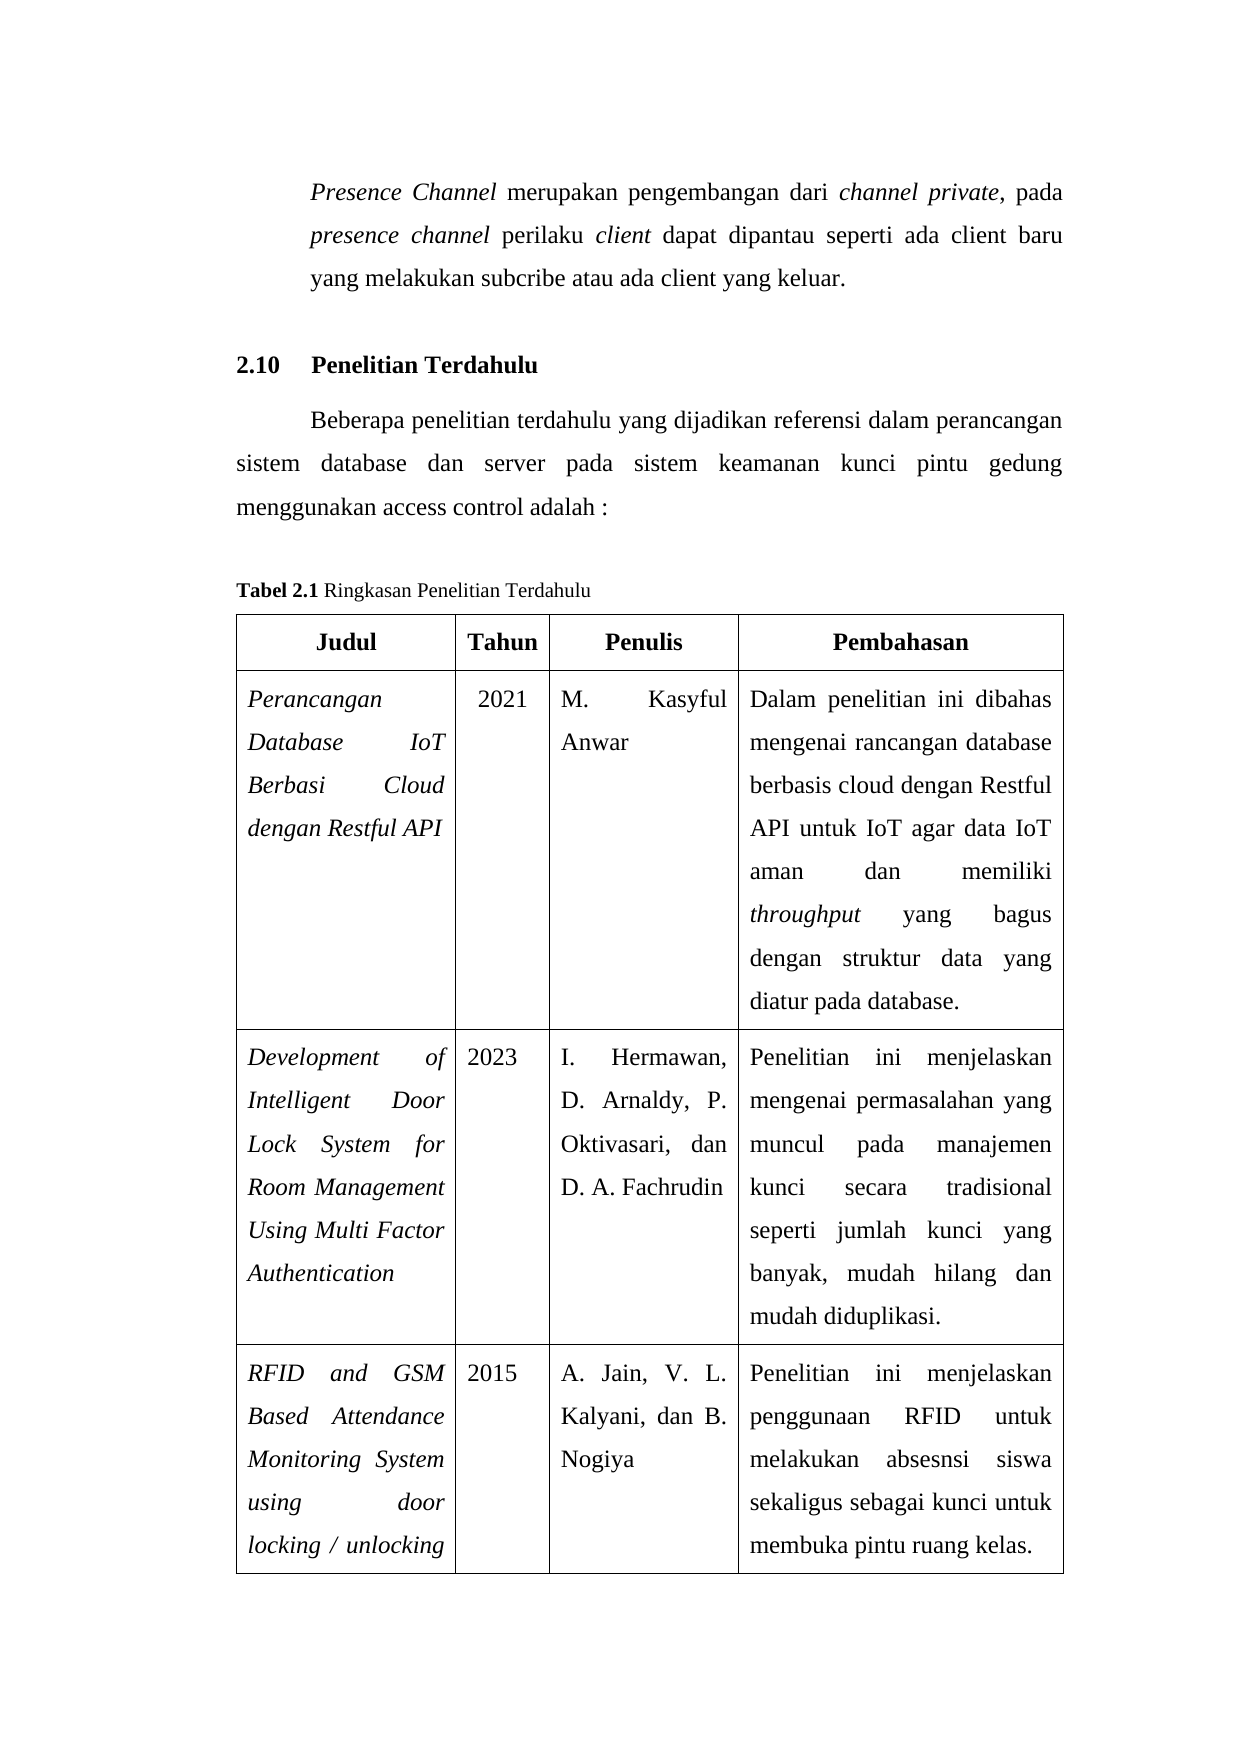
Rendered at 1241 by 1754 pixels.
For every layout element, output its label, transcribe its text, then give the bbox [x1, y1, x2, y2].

table_cell M. Kasyful Anwar [550, 671, 738, 1029]
table_cell I. Hermawan, D. Arnaldy, P. Oktivasari, dan D. A. Fachrudin [550, 1030, 738, 1344]
table_cell 2023 [456, 1030, 549, 1344]
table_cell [739, 1345, 1063, 1573]
table_header Pembahasan [739, 615, 1063, 670]
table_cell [237, 1345, 455, 1573]
table_header Tahun [456, 615, 549, 670]
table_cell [550, 1345, 738, 1573]
table_cell 2021 [456, 671, 549, 1029]
table_cell Perancangan Database IoT Berbasi Cloud dengan Restful API [237, 671, 455, 1029]
list Presence Channel merupakan pengembangan dari channel private, pada presence channel perilaku client dapat dipantau seperti ada client baru yang melakukan subcribe atau ada client yang keluar. [310, 177, 1063, 292]
table_cell Penelitian ini menjelaskan mengenai permasalahan yang muncul pada manajemen kunci secara tradisional seperti jumlah kunci yang banyak, mudah hilang dan mudah diduplikasi. [739, 1030, 1063, 1344]
text Beberapa penelitian terdahulu yang dijadikan referensi dalam perancangan sistem database dan server pada sistem keamanan kunci pintu gedung menggunakan access control adalah : [236, 405, 1063, 520]
table_cell Development of Intelligent Door Lock System for Room Management Using Multi Factor Authentication [237, 1030, 455, 1344]
table_cell 2015 [456, 1345, 549, 1573]
text Tabel 2.1 Ringkasan Penelitian Terdahulu [236, 578, 1063, 602]
text Penelitian Terdahulu [236, 350, 1063, 378]
table_header Penulis [550, 615, 738, 670]
table_header Judul [237, 615, 455, 670]
table_cell Dalam penelitian ini dibahas mengenai rancangan database berbasis cloud dengan Restful API untuk IoT agar data IoT aman dan memiliki throughput yang bagus dengan struktur data yang diatur pada database. [739, 671, 1063, 1029]
